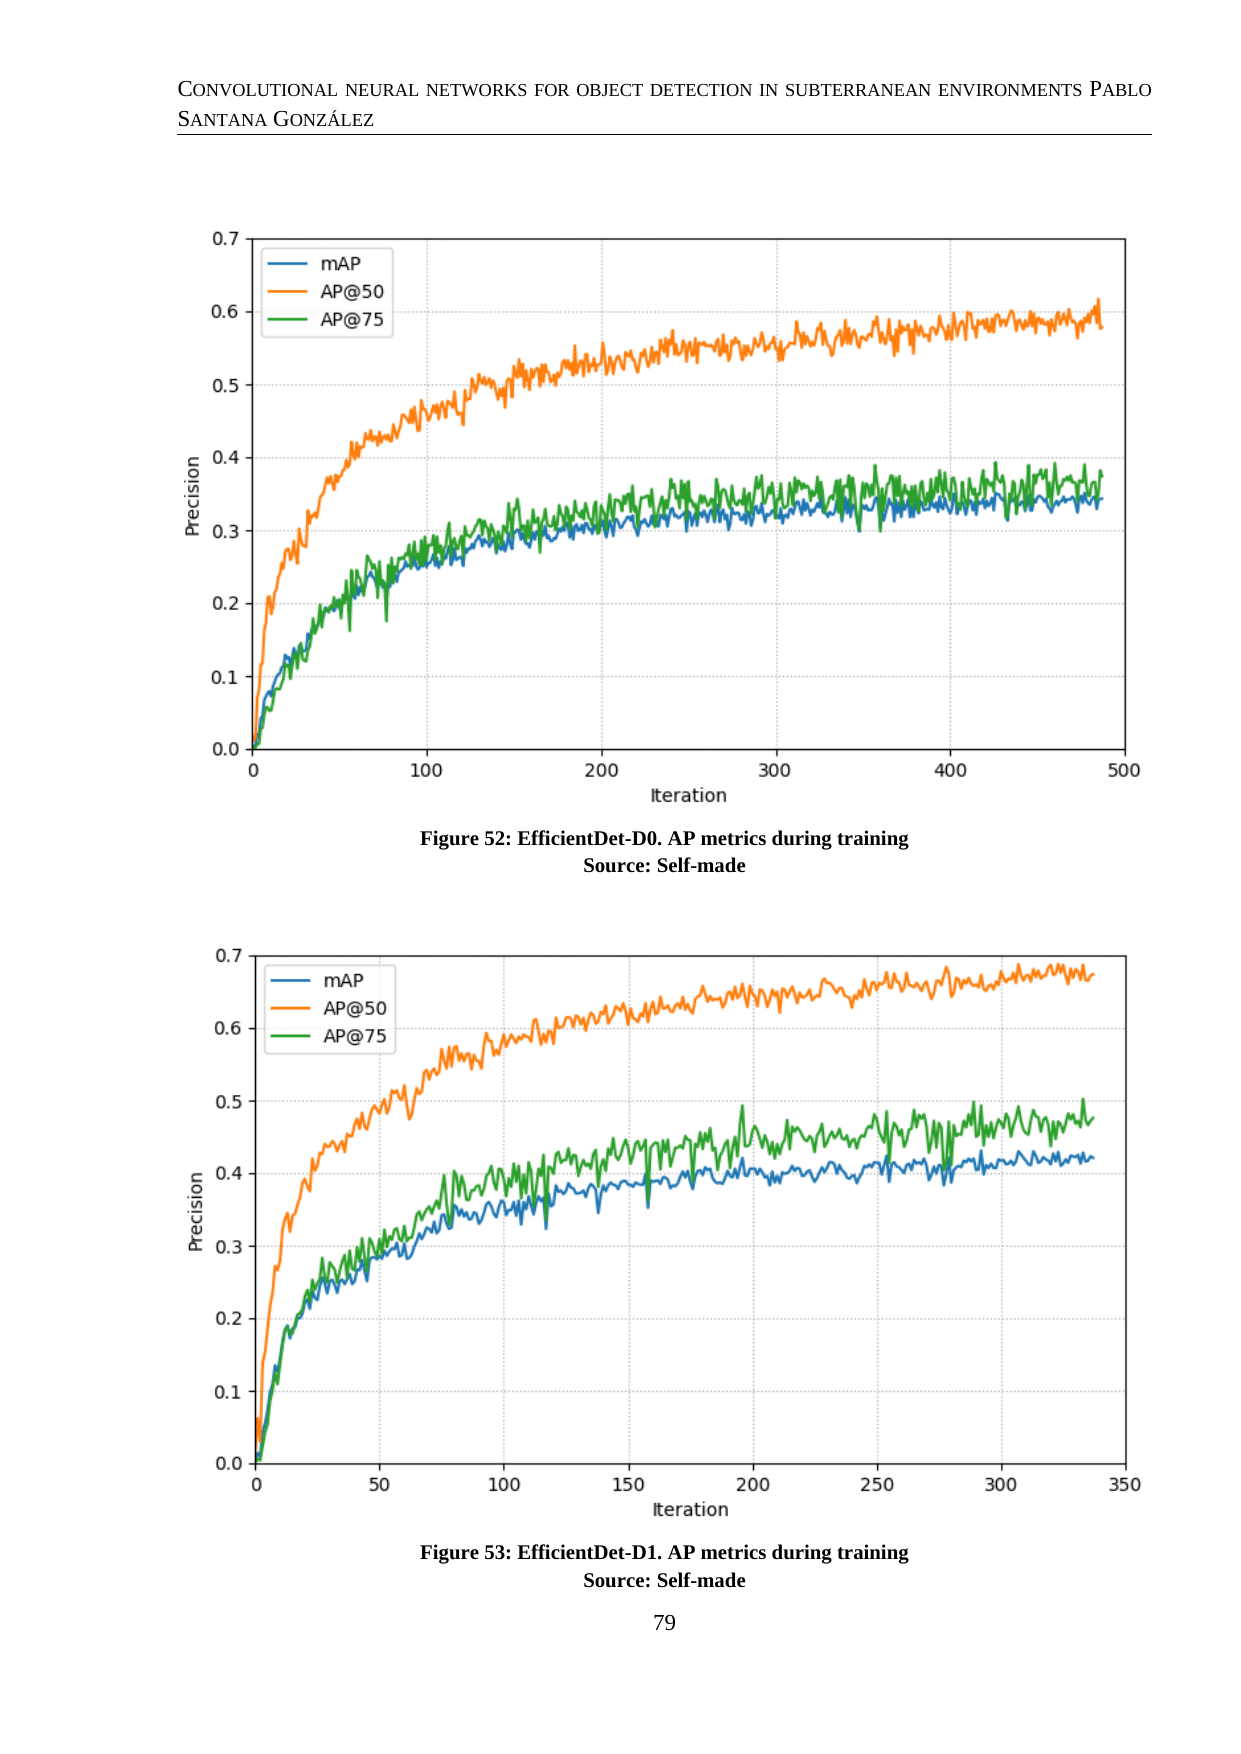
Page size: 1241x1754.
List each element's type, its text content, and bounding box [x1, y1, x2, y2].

text Source: Self-made [177, 853, 1152, 877]
picture [185, 945, 1144, 1536]
picture [183, 217, 1146, 822]
text Source: Self-made [177, 1568, 1152, 1592]
